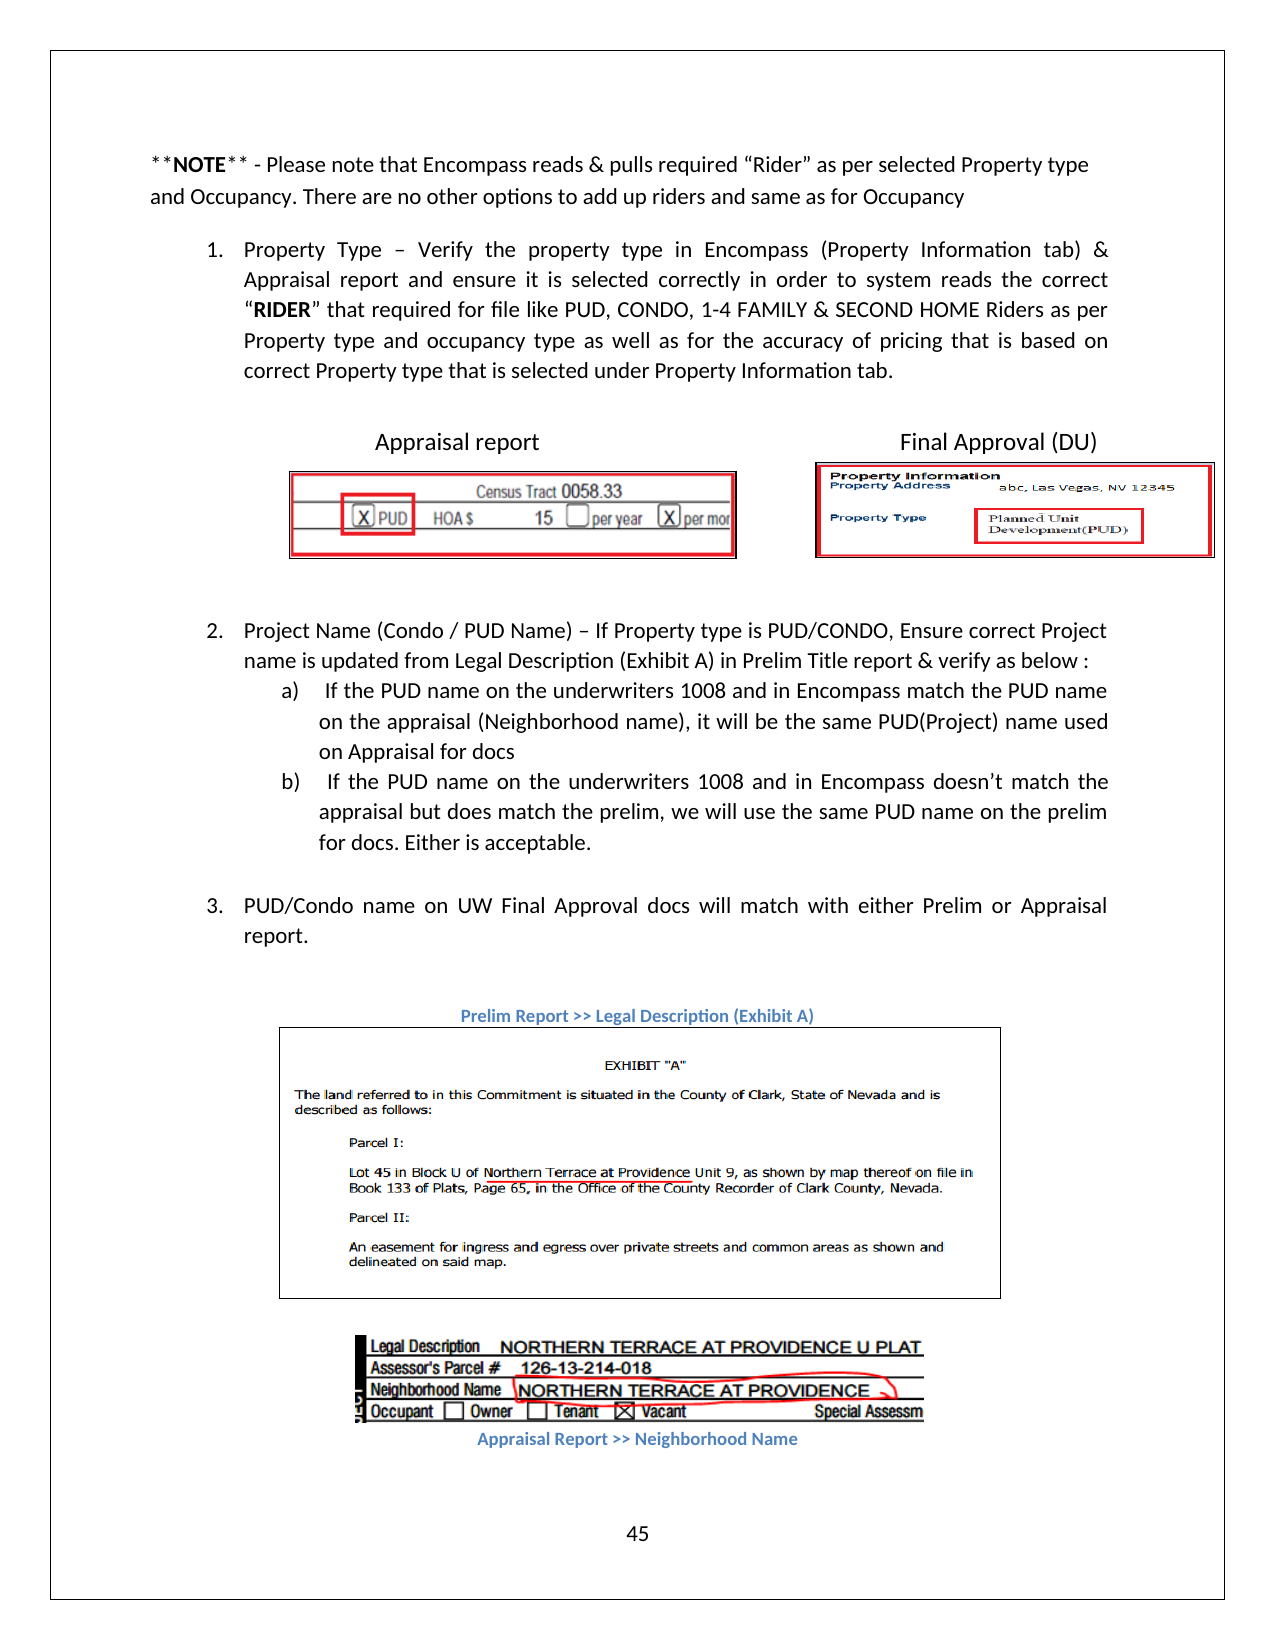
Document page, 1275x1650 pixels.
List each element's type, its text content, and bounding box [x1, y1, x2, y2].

picture [290, 472, 735, 558]
list If the PUD name on the underwriters 1008 and in Encompass doesn’t match the appraisal but does match the prelim, we will use the same PUD name on the prelim for docs. Either is acceptable. [281, 767, 1110, 856]
list If the PUD name on the underwriters 1008 and in Encompass match the PUD name on the appraisal (Neighborhood name), it will be the same PUD(Project) name used on Appraisal for docs [281, 677, 1110, 765]
picture [355, 1335, 924, 1423]
list Project Name (Condo / PUD Name) – If Property type is PUD/CONDO, Ensure correct Project name is updated from Legal Description (Exhibit A) in Prelim Title report & verify as below : [206, 616, 1110, 674]
text Appraisal report Final Approval (DU) [169, 426, 1110, 456]
text **NOTE** - Please note that Encompass reads & pulls required “Rider” as per selected Property type and Occupancy. There are no other options to add up riders and same as for Occupancy [150, 150, 1125, 210]
text Prelim Report >> Legal Description (Exhibit A) [150, 1004, 1125, 1027]
list Property Type – Verify the property type in Encompass (Property Information tab) & Appraisal report and ensure it is selected correctly in order to system reads the correct “RIDER” that required for file like PUD, CONDO, 1-4 FAMILY & SECOND HOME Riders as per Property type and occupancy type as well as for the accuracy of pricing that is based on correct Property type that is selected under Property Information tab. [206, 235, 1110, 384]
text Appraisal Report >> Neighborhood Name [150, 1427, 1125, 1450]
picture [817, 463, 1214, 557]
list PUD/Condo name on UW Final Approval docs will match with either Prelim or Appraisal report. [206, 891, 1110, 949]
picture [280, 1028, 1000, 1298]
